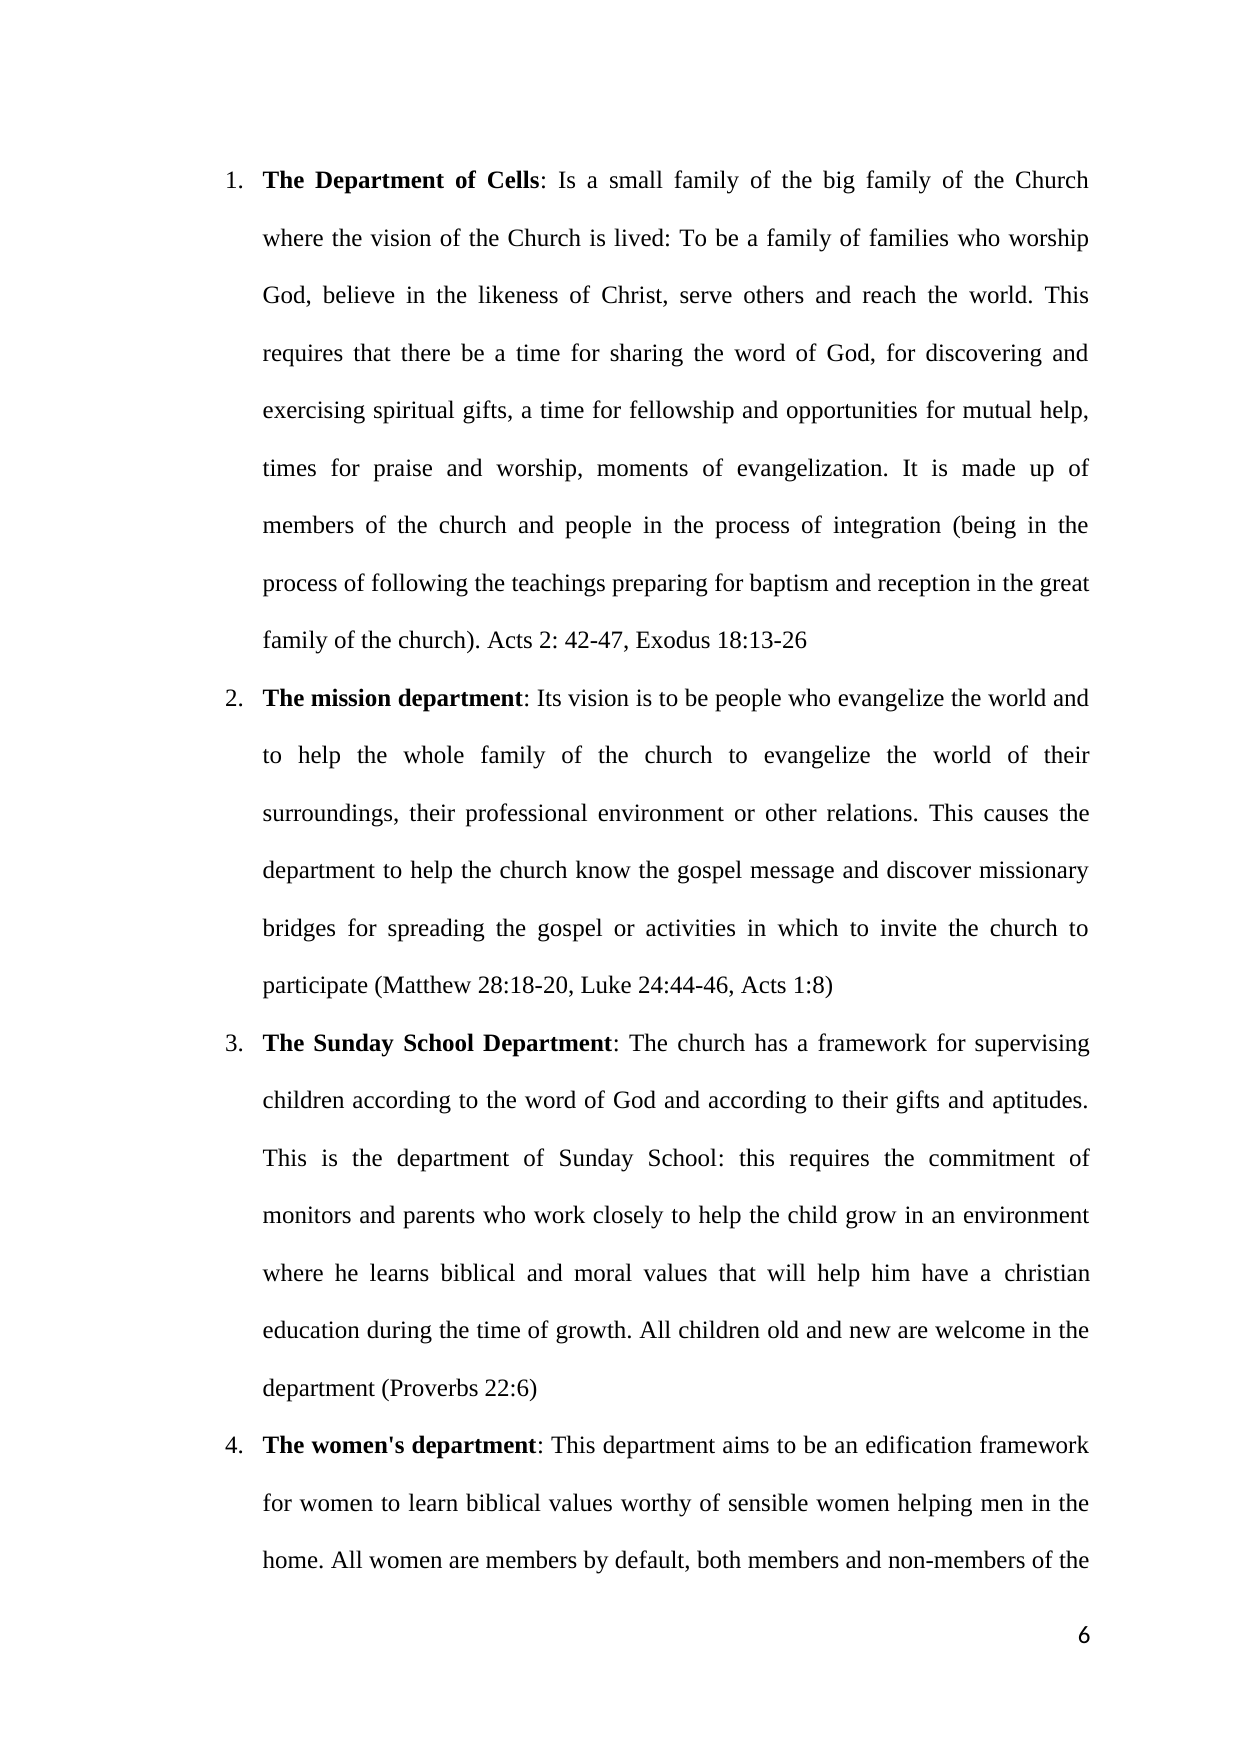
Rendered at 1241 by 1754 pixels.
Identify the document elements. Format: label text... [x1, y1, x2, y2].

list The Sunday School Department: The church has a framework for supervising children according to the word of God and according to their gifts and aptitudes. This is the department of Sunday School: this requires the commitment of monitors and parents who work closely to help the child grow in an environment where he learns biblical and moral values that will help him have a christian education during the time of growth. All children old and new are welcome in the department (Proverbs 22:6) [225, 1028, 1090, 1402]
list The mission department: Its vision is to be people who evangelize the world and to help the whole family of the church to evangelize the world of their surroundings, their professional environment or other relations. This causes the department to help the church know the gospel message and discover missionary bridges for spreading the gospel or activities in which to invite the church to participate (Matthew 28:18-20, Luke 24:44-46, Acts 1:8) [225, 683, 1090, 999]
list The Department of Cells: Is a small family of the big family of the Church where the vision of the Church is lived: To be a family of families who worship God, believe in the likeness of Christ, serve others and reach the world. This requires that there be a time for sharing the word of God, for discovering and exercising spiritual gifts, a time for fellowship and opportunities for mutual help, times for praise and worship, moments of evangelization. It is made up of members of the church and people in the process of integration (being in the process of following the teachings preparing for baptism and reception in the great family of the church). Acts 2: 42-47, Exodus 18:13-26 [225, 165, 1090, 654]
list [225, 1430, 1090, 1574]
